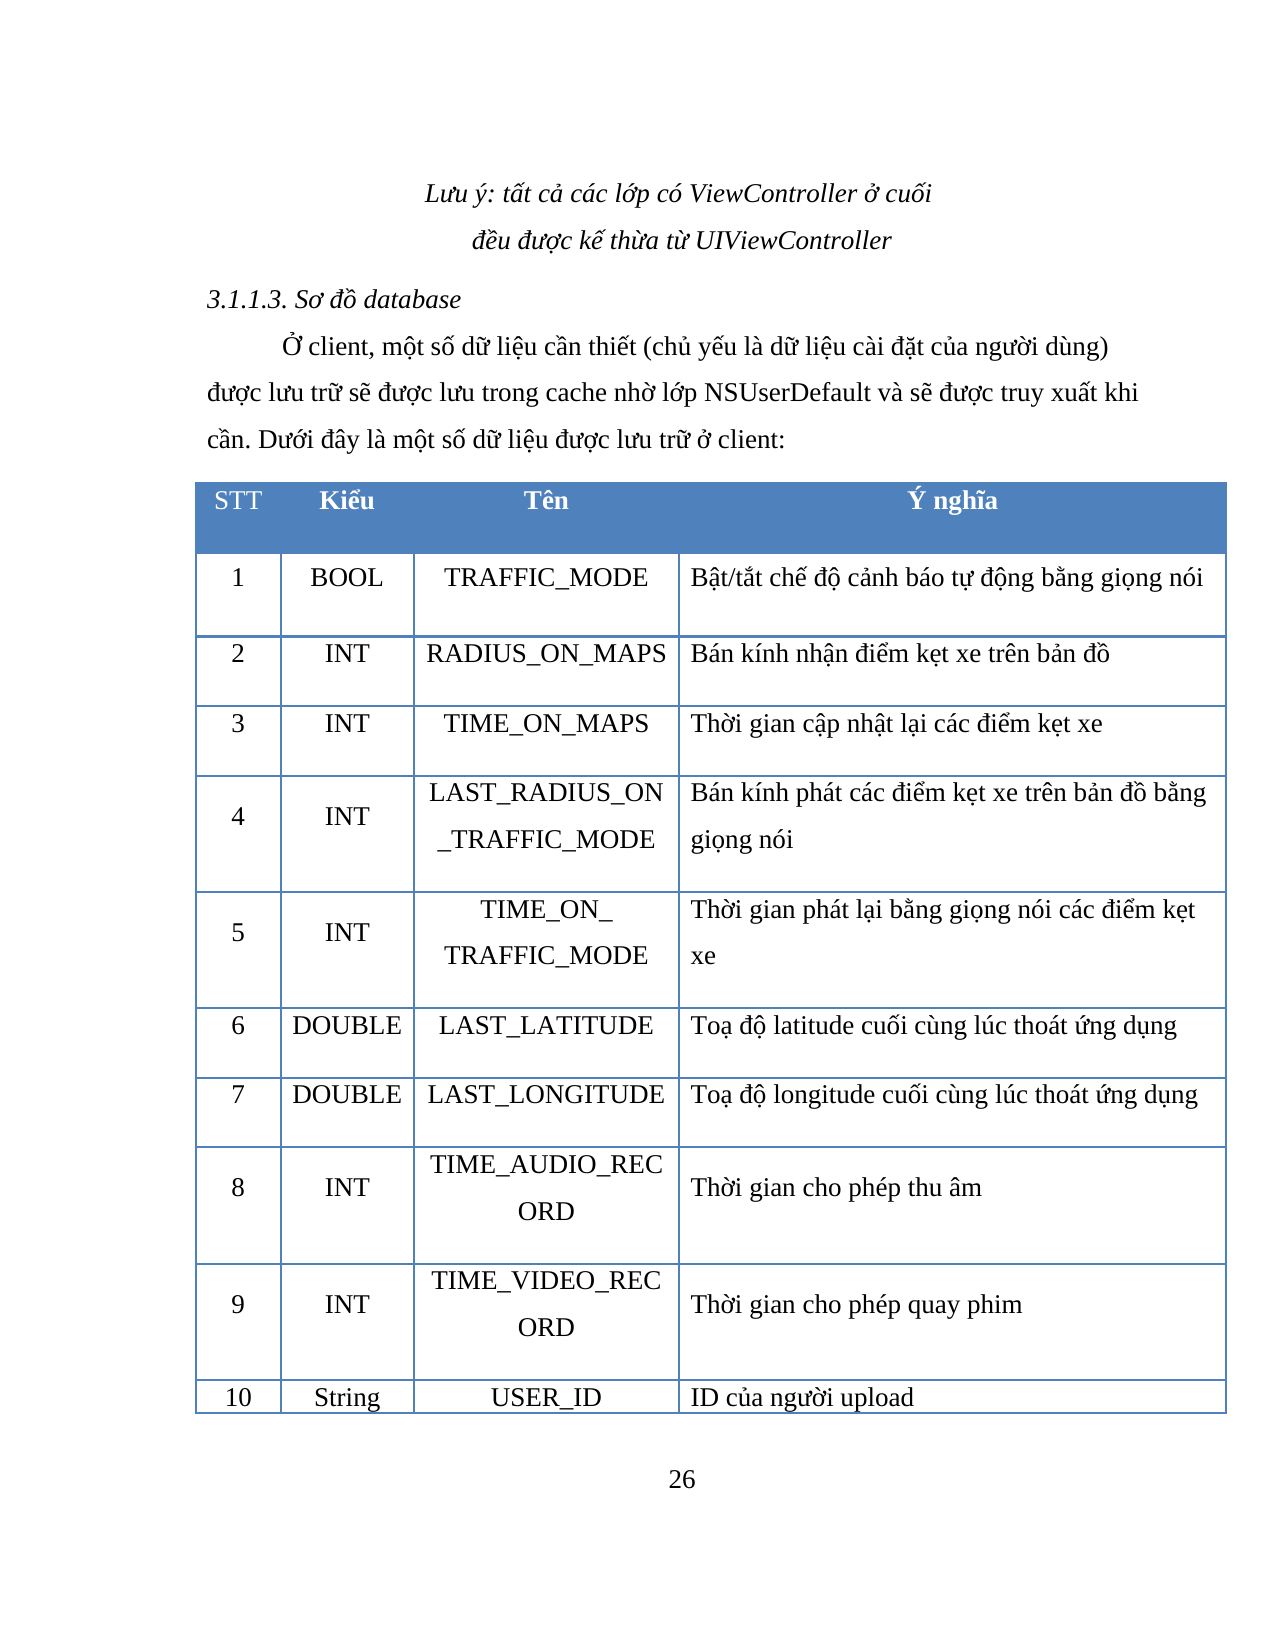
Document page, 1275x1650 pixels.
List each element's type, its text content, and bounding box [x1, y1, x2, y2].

table_cell TIME_ON_MAPS [415, 707, 678, 774]
table_cell 9 [197, 1265, 280, 1379]
table_cell 2 [197, 638, 280, 705]
table_cell 10 [197, 1381, 280, 1412]
table_cell DOUBLE [282, 1009, 413, 1077]
table_cell Thời gian cho phép thu âm [680, 1148, 1225, 1262]
table_header STT [197, 484, 280, 552]
table_cell TRAFFIC_MODE [415, 554, 678, 635]
table_cell TIME_ON_ TRAFFIC_MODE [415, 893, 678, 1007]
table_cell Toạ độ longitude cuối cùng lúc thoát ứng dụng [680, 1079, 1225, 1146]
table_cell 8 [197, 1148, 280, 1262]
table_cell Bán kính phát các điểm kẹt xe trên bản đồ bằng giọng nói [680, 777, 1225, 891]
table_cell Thời gian cho phép quay phim [680, 1265, 1225, 1379]
table_cell USER_ID [415, 1381, 678, 1412]
table_cell Thời gian cập nhật lại các điểm kẹt xe [680, 707, 1225, 774]
text Lưu ý: tất cả các lớp có ViewController ở cuối đều được kế thừa từ UIViewController [207, 177, 1157, 255]
table_cell ID của người upload [680, 1381, 1225, 1412]
table_header Kiểu [282, 484, 413, 552]
table_cell Toạ độ latitude cuối cùng lúc thoát ứng dụng [680, 1009, 1225, 1077]
text Ở client, một số dữ liệu cần thiết (chủ yếu là dữ liệu cài đặt của người dùng) được lưu trữ sẽ được lưu trong cache nhờ lớp NSUserDefault và sẽ được truy xuất khi cần. Dưới đây là một số dữ liệu được lưu trữ ở client: [207, 330, 1157, 454]
table_cell INT [282, 777, 413, 891]
table_cell 5 [197, 893, 280, 1007]
table_cell Bán kính nhận điểm kẹt xe trên bản đồ [680, 638, 1225, 705]
table_cell 4 [197, 777, 280, 891]
table_cell BOOL [282, 554, 413, 635]
table_cell INT [282, 638, 413, 705]
table_cell DOUBLE [282, 1079, 413, 1146]
table_cell 7 [197, 1079, 280, 1146]
table_cell RADIUS_ON_MAPS [415, 638, 678, 705]
table_header Tên [415, 484, 678, 552]
table_cell TIME_VIDEO_RECORD [415, 1265, 678, 1379]
table_cell 1 [197, 554, 280, 635]
table_cell TIME_AUDIO_RECORD [415, 1148, 678, 1262]
table_cell LAST_LONGITUDE [415, 1079, 678, 1146]
table_cell INT [282, 707, 413, 774]
text 3.1.1.3. Sơ đồ database [207, 283, 1157, 314]
table_cell 3 [197, 707, 280, 774]
table_cell LAST_RADIUS_ON_TRAFFIC_MODE [415, 777, 678, 891]
table_cell LAST_LATITUDE [415, 1009, 678, 1077]
table_header Ý nghĩa [680, 484, 1225, 552]
table_cell Thời gian phát lại bằng giọng nói các điểm kẹt xe [680, 893, 1225, 1007]
table_cell INT [282, 893, 413, 1007]
table_cell INT [282, 1265, 413, 1379]
table_cell Bật/tắt chế độ cảnh báo tự động bằng giọng nói [680, 554, 1225, 635]
table_cell INT [282, 1148, 413, 1262]
table_cell String [282, 1381, 413, 1412]
table_cell 6 [197, 1009, 280, 1077]
